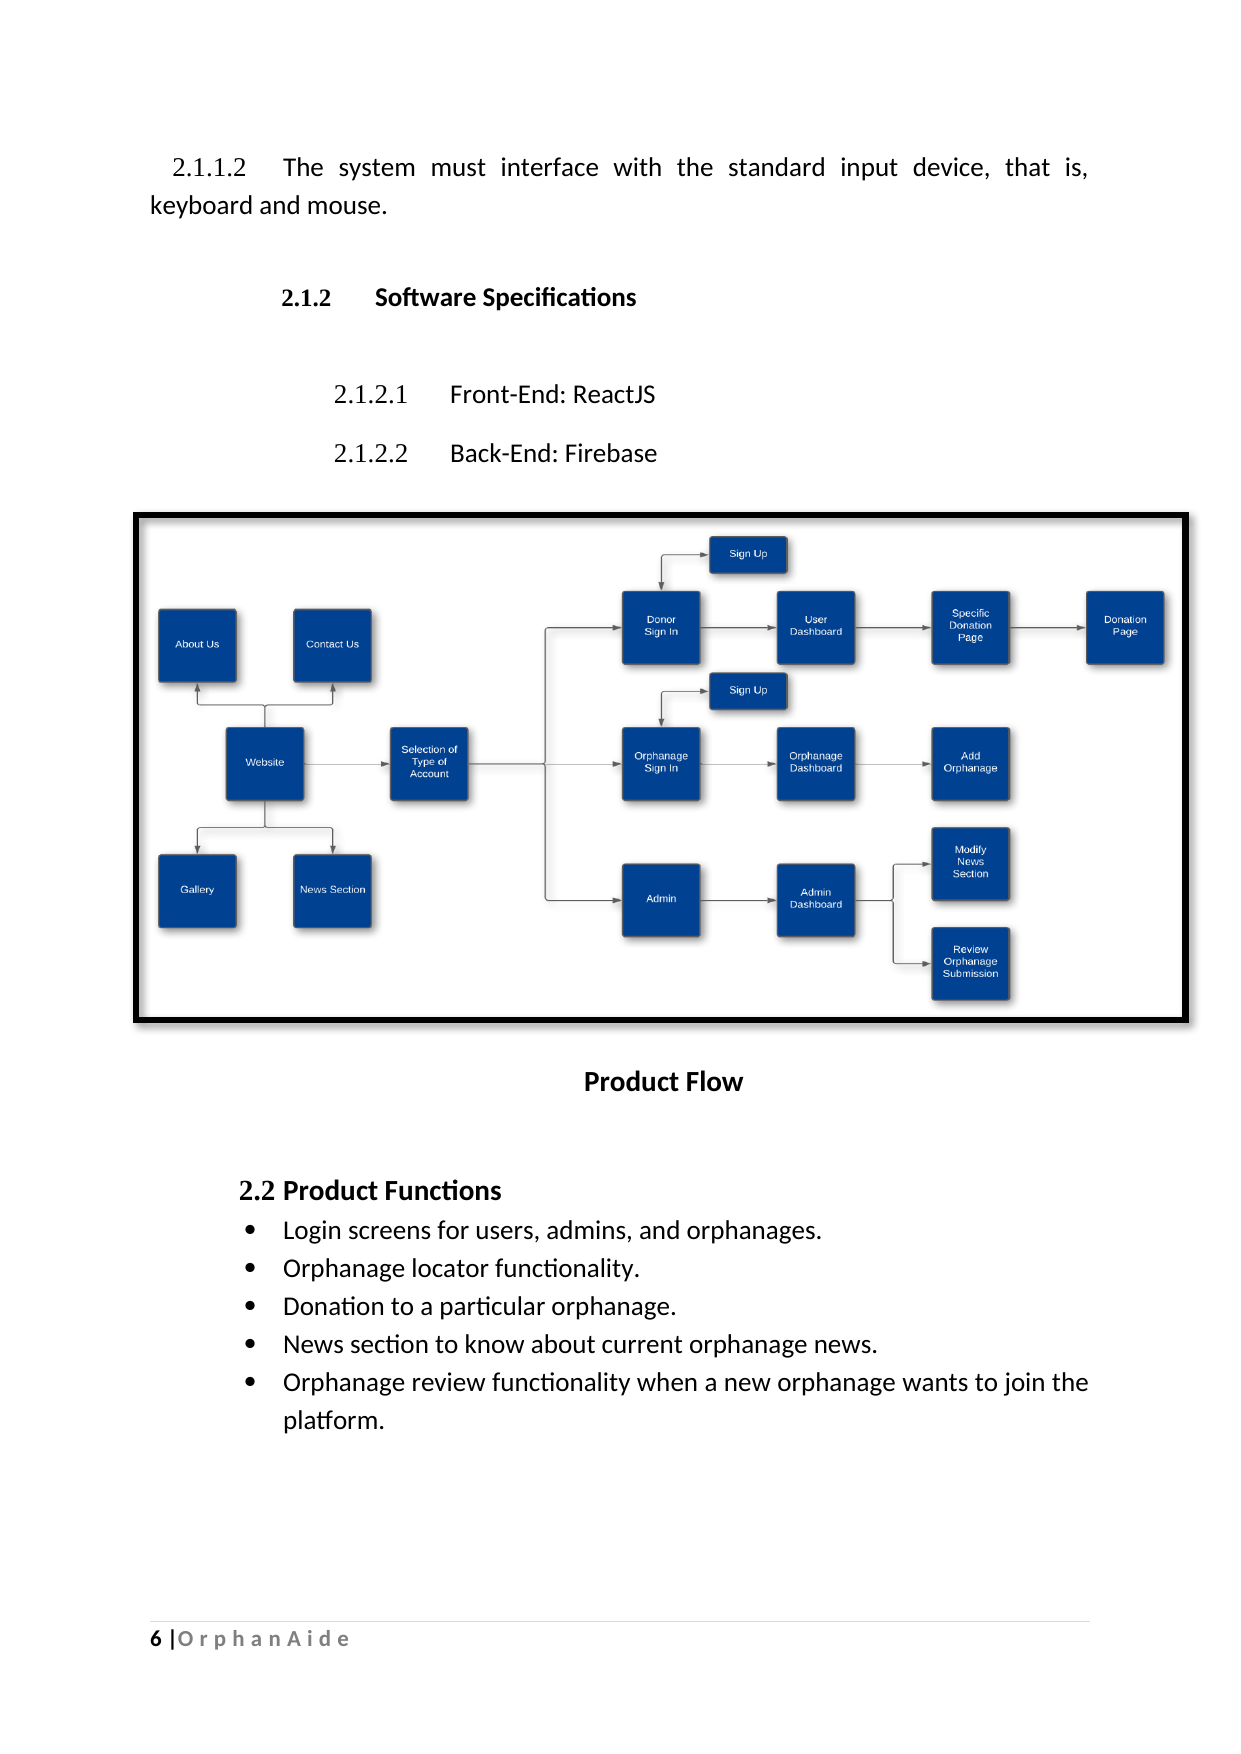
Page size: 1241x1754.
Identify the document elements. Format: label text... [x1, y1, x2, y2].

list Orphanage locator functionality. [245, 1251, 1090, 1284]
list Back-End: Firebase [334, 436, 1090, 469]
picture [139, 518, 1182, 1017]
list Product Functions [239, 1172, 1090, 1208]
text Product Flow [179, 1063, 1148, 1099]
list Login screens for users, admins, and orphanages. [245, 1213, 1090, 1246]
list Front-End: ReactJS [334, 377, 1090, 410]
list The system must interface with the standard input device, that is, keyboard and mouse. [150, 150, 1090, 221]
list Software Specifications [273, 281, 1090, 313]
list News section to know about current orphanage news. [245, 1327, 1090, 1361]
list Orphanage review functionality when a new orphanage wants to join the platform. [245, 1366, 1090, 1436]
list Donation to a particular orphanage. [245, 1289, 1090, 1322]
